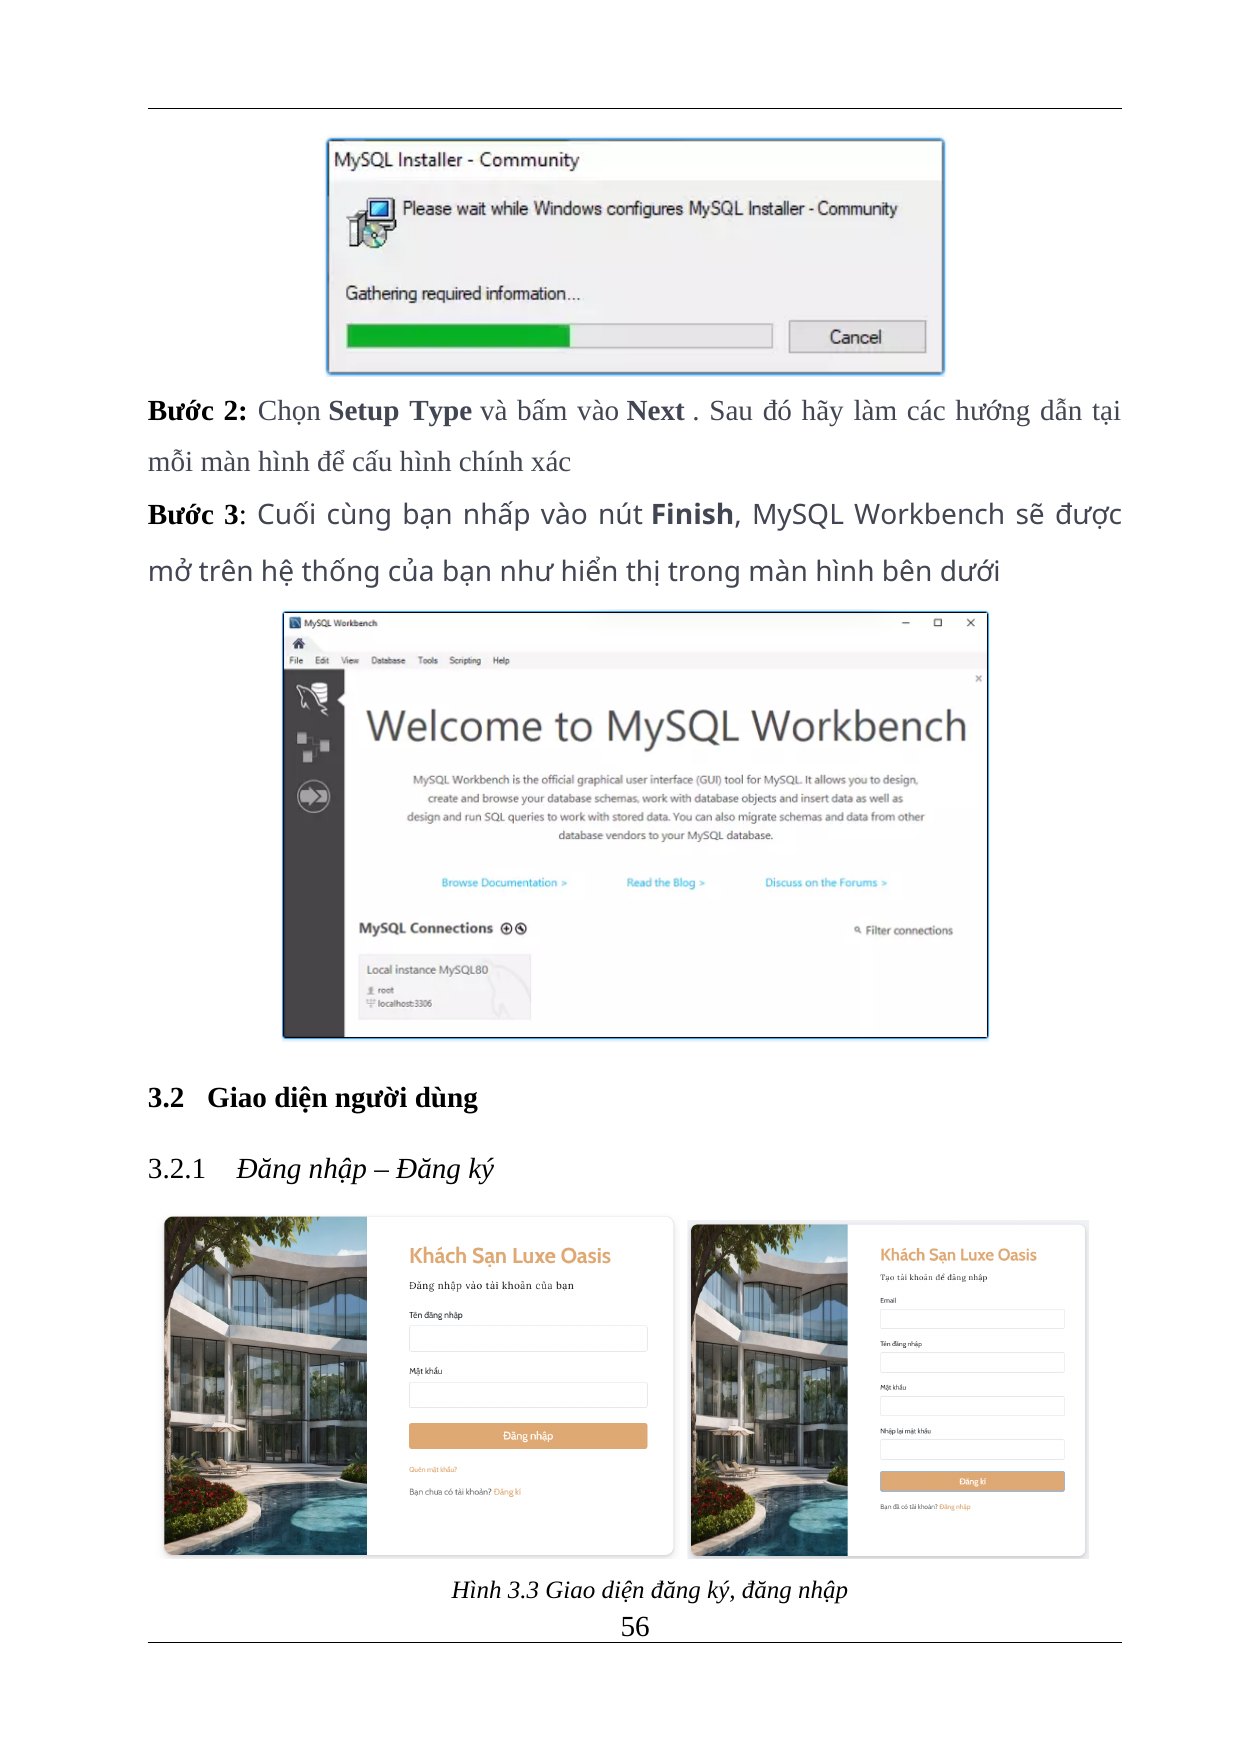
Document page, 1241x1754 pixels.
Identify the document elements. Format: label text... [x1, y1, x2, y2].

subtitle Đăng nhập – Đăng ký [148, 1151, 1122, 1184]
picture [155, 1213, 680, 1559]
subtitle Giao diện người dùng [148, 1080, 1122, 1113]
picture [279, 609, 991, 1042]
text Bước 2: Chọn Setup Type và bấm vào Next . Sau đó hãy làm các hướng dẫn tại mỗi màn hình để cấu hình chính xác [148, 393, 1122, 477]
text Bước 3: Cuối cùng bạn nhấp vào nút Finish, MySQL Workbench sẽ được mở trên hệ thống của bạn như hiển thị trong màn hình bên dưới [148, 494, 1122, 590]
picture [320, 132, 950, 377]
picture [687, 1220, 1090, 1559]
